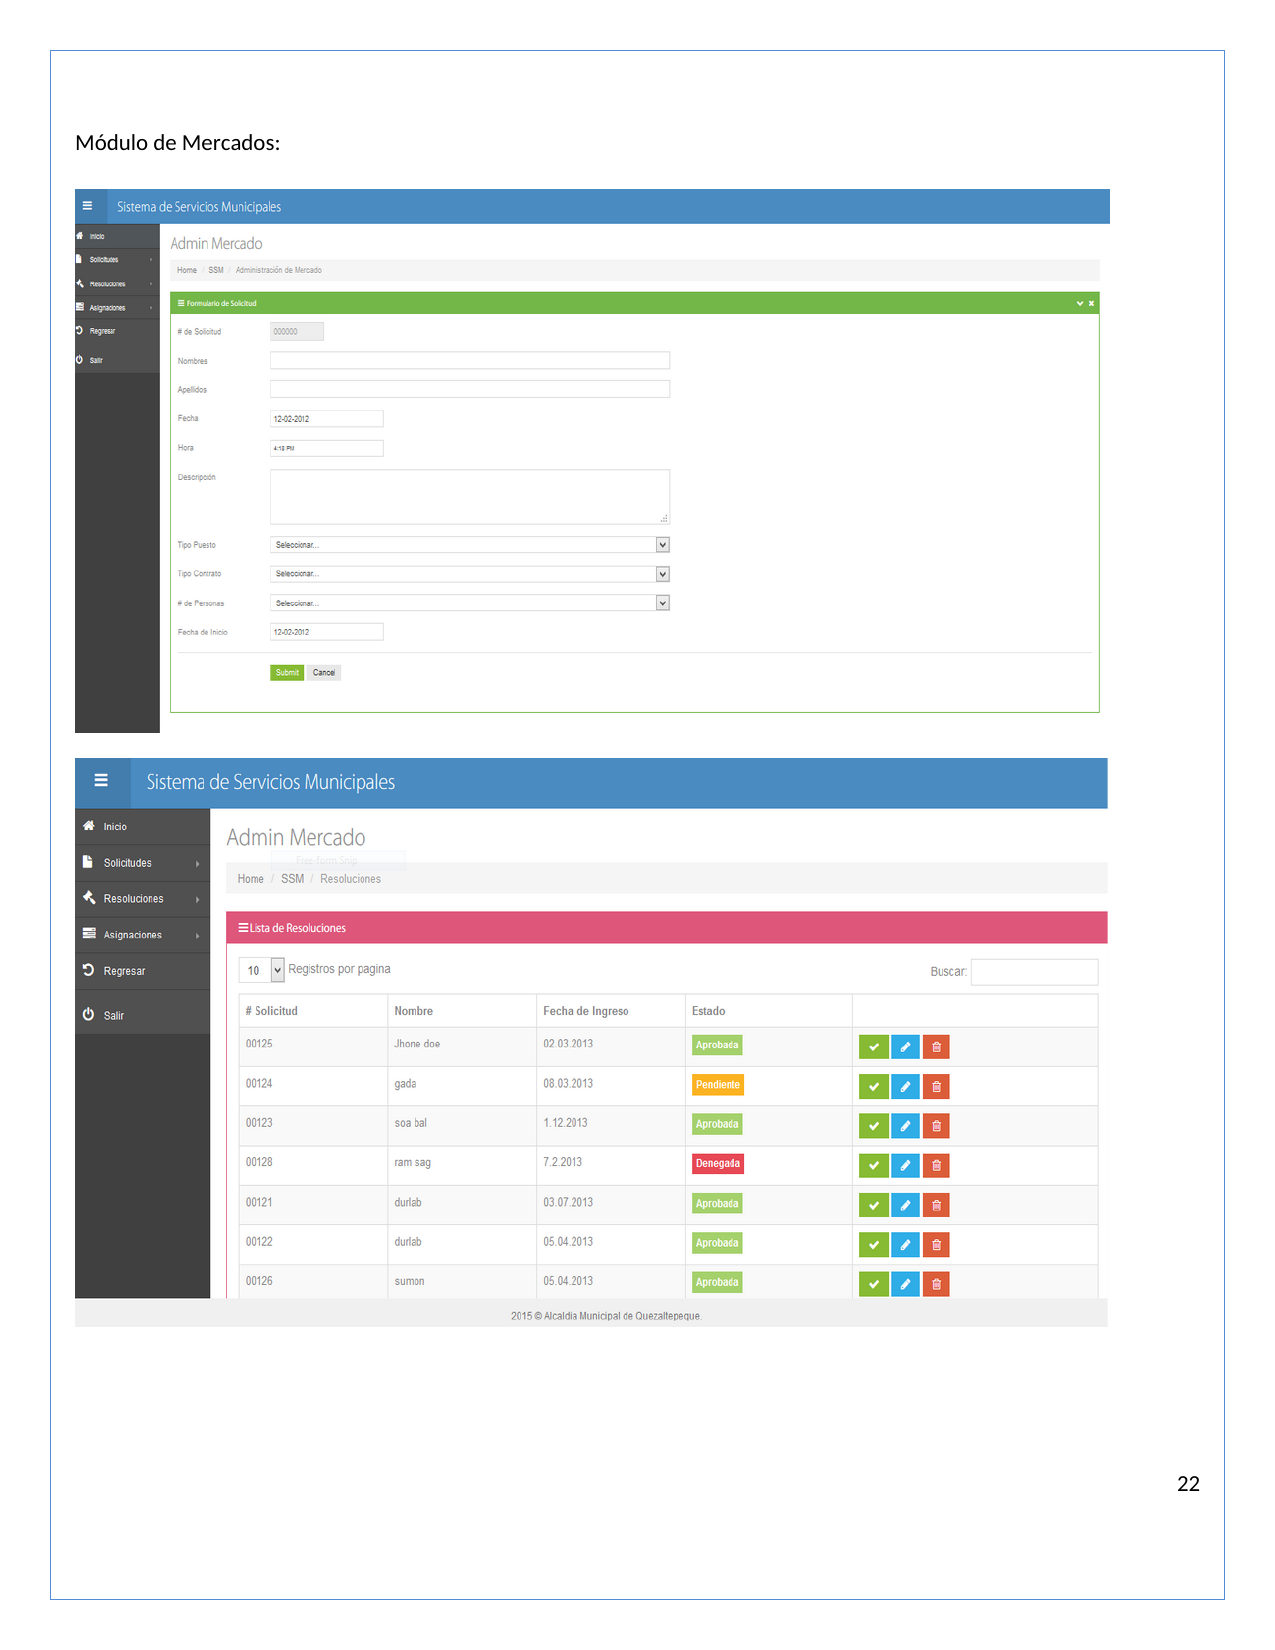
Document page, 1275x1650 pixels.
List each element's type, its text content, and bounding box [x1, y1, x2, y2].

text Módulo de Mercados: [75, 128, 1200, 156]
